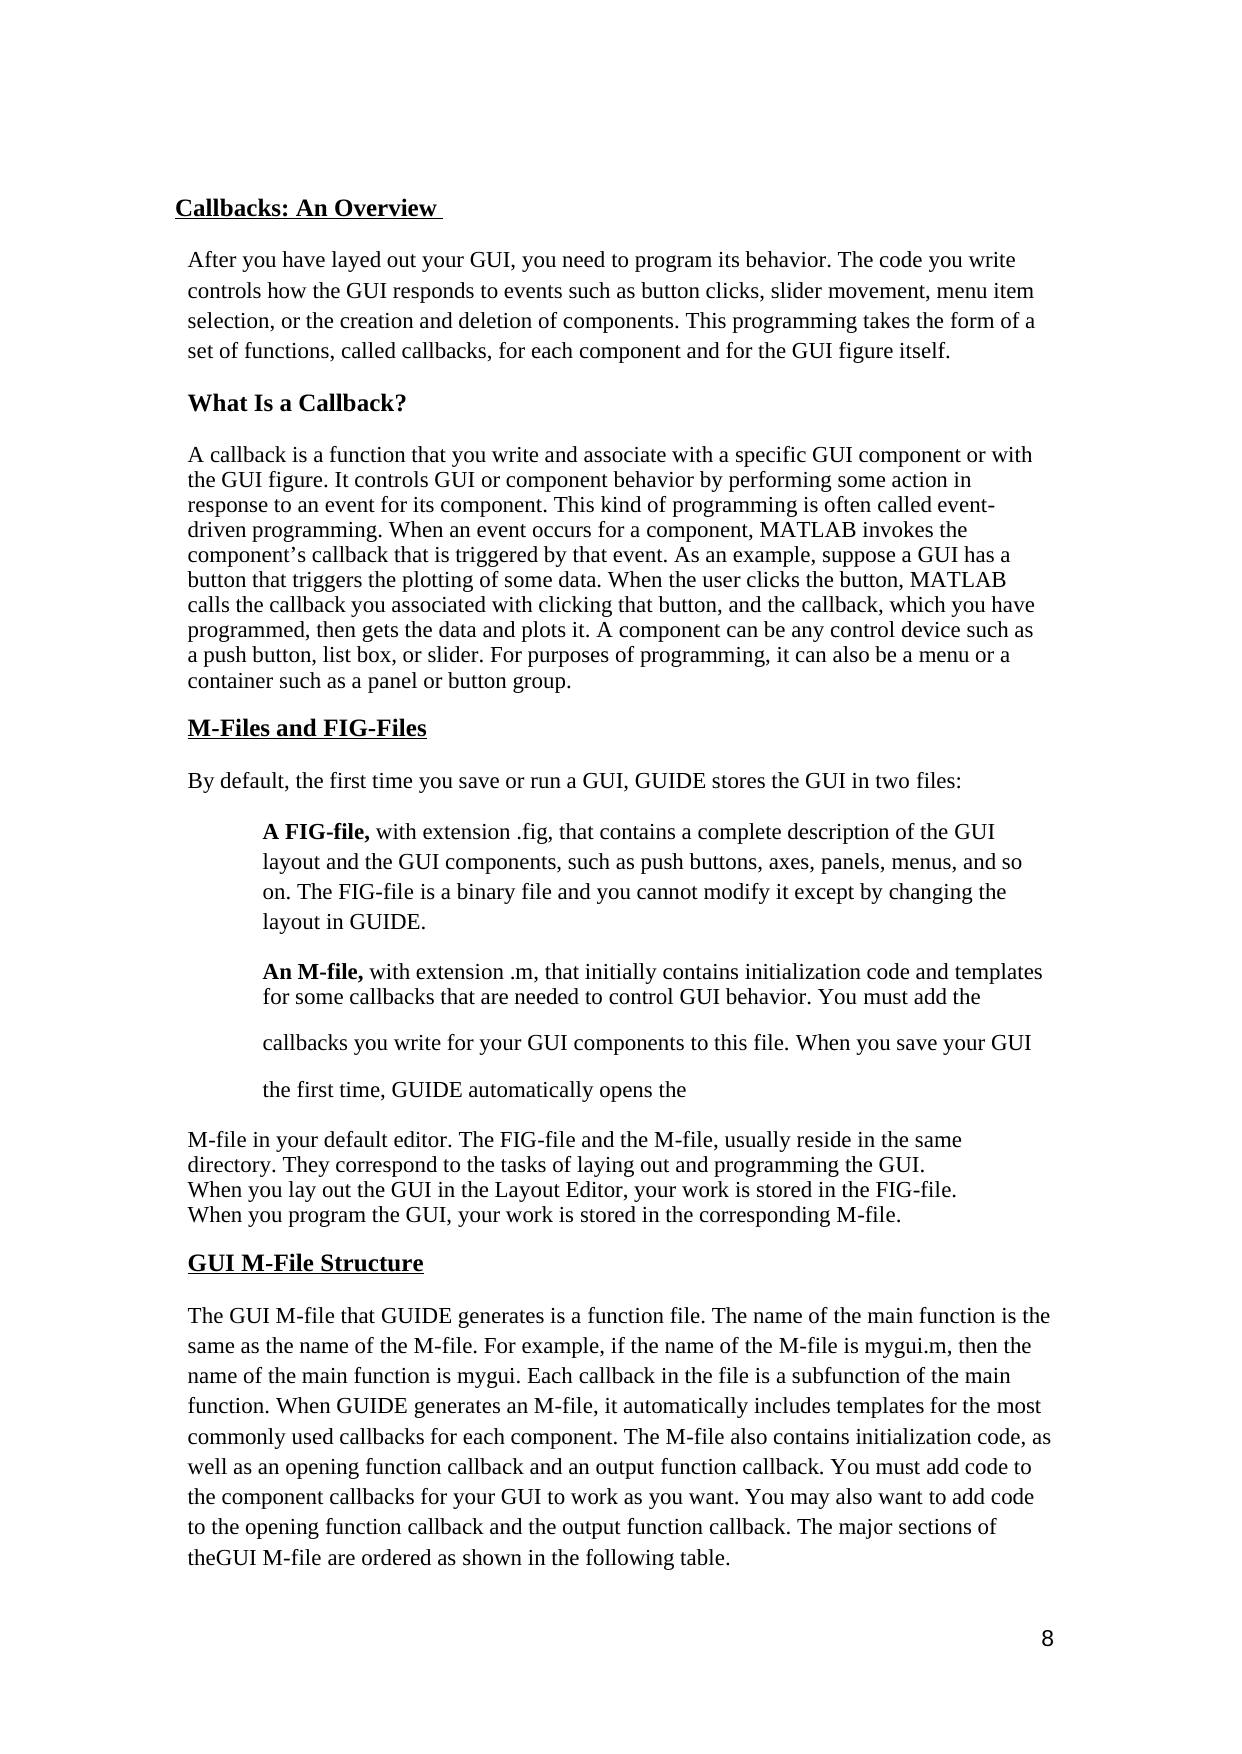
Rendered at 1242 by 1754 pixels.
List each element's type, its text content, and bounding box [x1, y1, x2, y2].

text  An M-file, with extension .m, that initially contains initialization code and templates for some callbacks that are needed to control GUI behavior. You must add the [225, 959, 1046, 1009]
text The GUI M-file that GUIDE generates is a function file. The name of the main function is the same as the name of the M-file. For example, if the name of the M-file is mygui.m, then the name of the main function is mygui. Each callback in the file is a subfunction of the main function. When GUIDE generates an M-file, it automatically includes templates for the most commonly used callbacks for each component. The M-file also contains initialization code, as well as an opening function callback and an output function callback. You must add code to the component callbacks for your GUI to work as you want. You may also want to add code to the opening function callback and the output function callback. The major sections of theGUI M-file are ordered as shown in the following table. [187, 1302, 1055, 1570]
text M-Files and FIG-Files [187, 713, 1067, 742]
text After you have layed out your GUI, you need to program its behavior. The code you write controls how the GUI responds to events such as button clicks, slider movement, menu item selection, or the creation and deletion of components. This programming takes the form of a set of functions, called callbacks, for each component and for the GUI figure itself. [187, 247, 1038, 363]
text the first time, GUIDE automatically opens the [262, 1076, 1067, 1102]
text callbacks you write for your GUI components to this file. When you save your GUI [262, 1030, 1067, 1055]
text By default, the first time you save or run a GUI, GUIDE stores the GUI in two files: [187, 767, 1067, 793]
text GUI M-File Structure [187, 1248, 1067, 1277]
text What Is a Callback? [187, 388, 1067, 417]
text A callback is a function that you write and associate with a specific GUI component or with the GUI figure. It controls GUI or component behavior by performing some action in response to an event for its component. This kind of programming is often called event-driven programming. When an event occurs for a component, MATLAB invokes the component’s callback that is triggered by that event. As an example, suppose a GUI has a button that triggers the plotting of some data. When the user clicks the button, MATLAB calls the callback you associated with clicking that button, and the callback, which you have programmed, then gets the data and plots it. A component can be any control device such as a push button, list box, or slider. For purposes of programming, it can also be a menu or a container such as a panel or button group. [187, 442, 1036, 692]
text M-file in your default editor. The FIG-file and the M-file, usually reside in the same directory. They correspond to the tasks of laying out and programming the GUI. When you lay out the GUI in the Layout Editor, your work is stored in the FIG-file. When you program the GUI, your work is stored in the corresponding M-file. [187, 1127, 964, 1227]
text  A FIG-file, with extension .fig, that contains a complete description of the GUI layout and the GUI components, such as push buttons, axes, panels, menus, and so on. The FIG-file is a binary file and you cannot modify it except by changing the layout in GUIDE. [225, 818, 1026, 935]
text Callbacks: An Overview [175, 193, 1067, 221]
